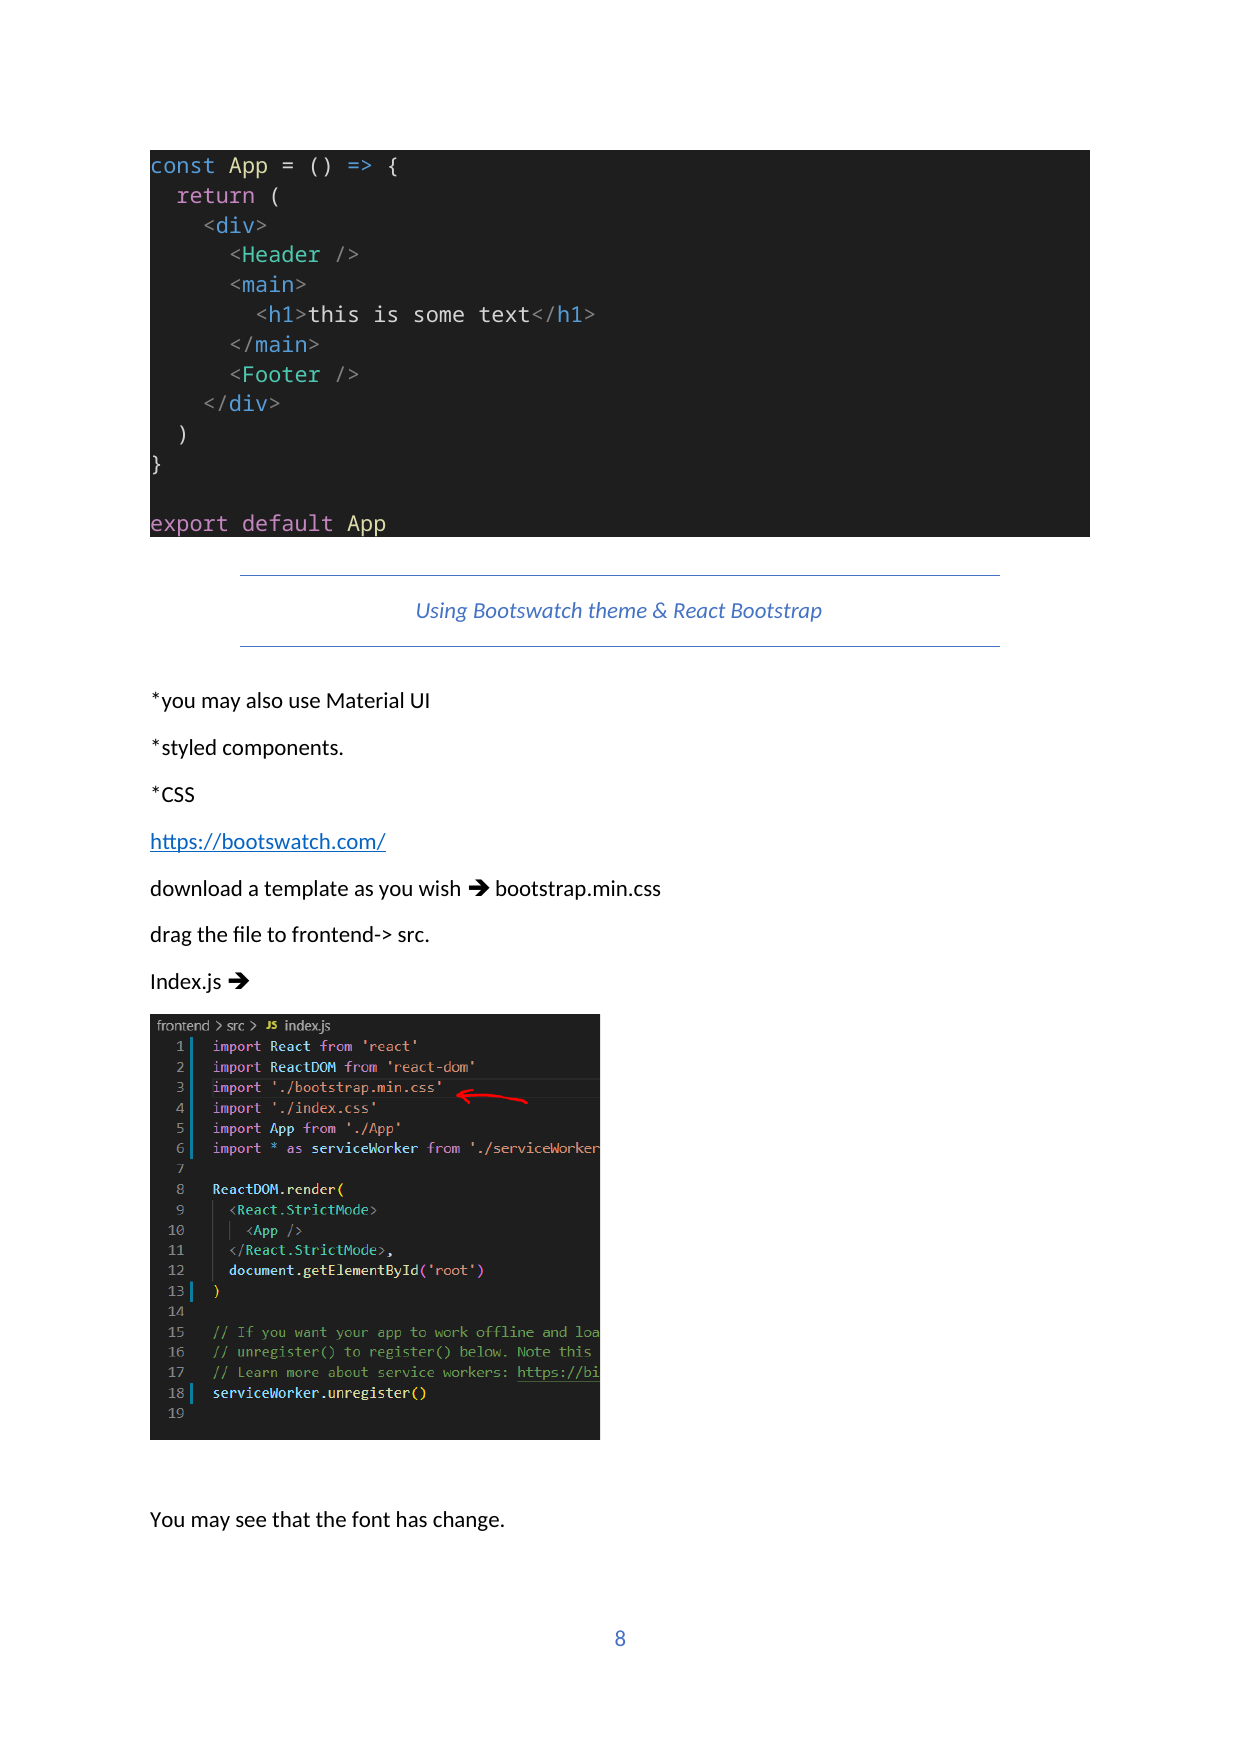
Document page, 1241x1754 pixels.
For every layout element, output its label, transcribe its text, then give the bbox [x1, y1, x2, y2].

text Using Bootswatch theme & React Bootstrap [240, 576, 1000, 646]
text download a template as you wish bootstrap.min.css [150, 874, 1090, 902]
text You may see that the font has change. [150, 1505, 1090, 1533]
text https://bootswatch.com/ [150, 827, 1090, 855]
text export default App [150, 507, 1090, 537]
text </main> [150, 329, 1090, 358]
text Index.js [150, 967, 1090, 996]
text *CSS [150, 780, 1090, 808]
text return ( [150, 180, 1090, 209]
picture [150, 1014, 600, 1440]
text ) [150, 418, 1090, 448]
text <h1>this is some text</h1> [150, 299, 1090, 329]
text <Header /> [150, 239, 1090, 269]
text *styled components. [150, 733, 1090, 761]
text drag the file to frontend-> src. [150, 921, 1090, 949]
text <Footer /> [150, 358, 1090, 388]
text } [150, 448, 1090, 478]
text <main> [150, 269, 1090, 299]
text <div> [150, 209, 1090, 239]
text const App = () => { [150, 150, 1090, 180]
text </div> [150, 388, 1090, 418]
text *you may also use Material UI [150, 686, 1090, 714]
